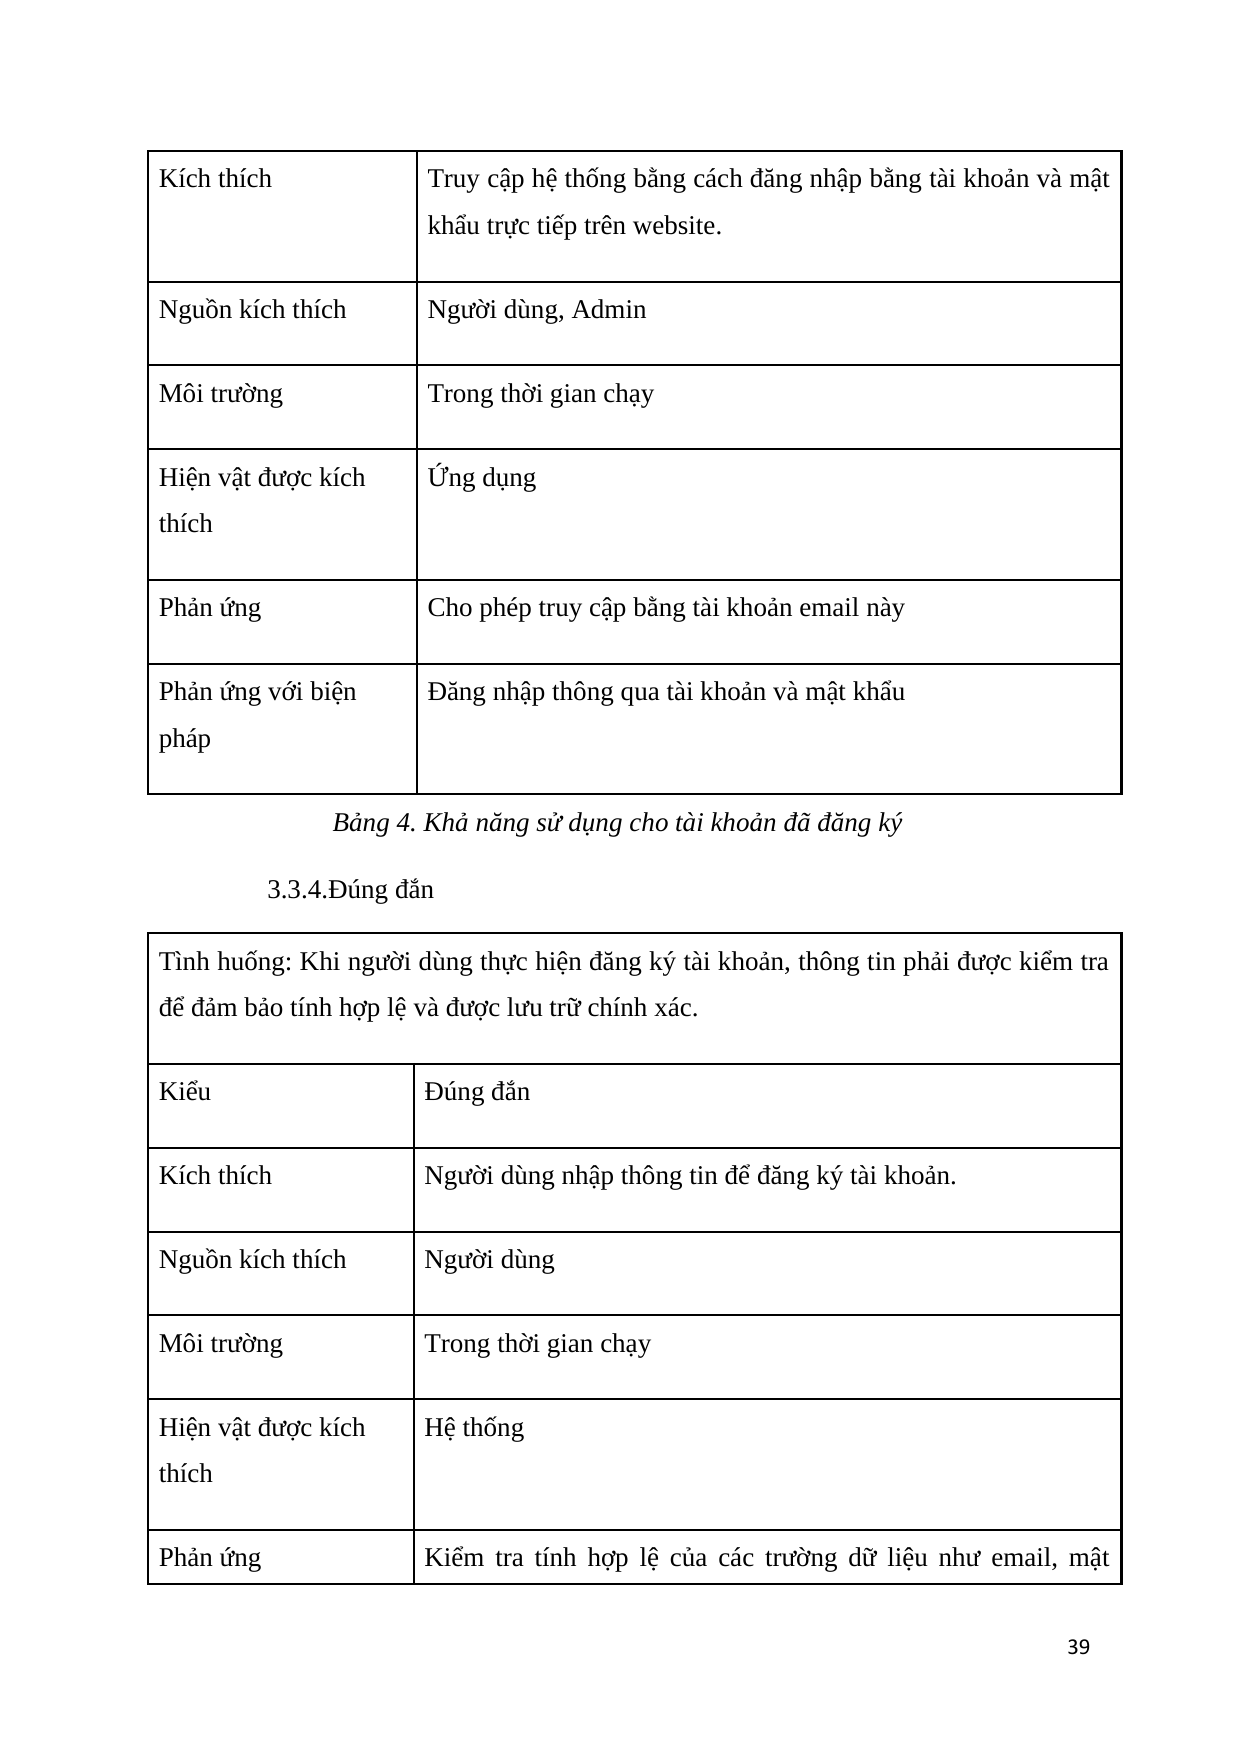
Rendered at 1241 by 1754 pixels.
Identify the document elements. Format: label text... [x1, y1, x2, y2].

table_cell Ứng dụng [418, 450, 1120, 579]
table_cell Người dùng [415, 1233, 1120, 1314]
table_cell Trong thời gian chạy [418, 366, 1120, 448]
table_cell Hệ thống [415, 1400, 1120, 1529]
table_cell Người dùng nhập thông tin để đăng ký tài khoản. [415, 1149, 1120, 1231]
table_cell Phản ứng [149, 1531, 413, 1583]
table_cell Hiện vật được kích thích [149, 1400, 413, 1529]
table_cell Nguồn kích thích [149, 283, 416, 364]
table_cell Phản ứng [149, 581, 416, 663]
table_cell Đúng đắn [415, 1065, 1120, 1147]
table_cell Nguồn kích thích [149, 1233, 413, 1314]
table_cell Trong thời gian chạy [415, 1316, 1120, 1398]
table_cell Môi trường [149, 366, 416, 448]
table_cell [415, 1531, 1120, 1583]
table_cell Truy cập hệ thống bằng cách đăng nhập bằng tài khoản và mật khẩu trực tiếp trên website. [418, 152, 1120, 281]
table_cell Đăng nhập thông qua tài khoản và mật khẩu [418, 665, 1120, 793]
table_cell Phản ứng với biện pháp [149, 665, 416, 793]
table_cell Người dùng, Admin [418, 283, 1120, 364]
table_header Tình huống: Khi người dùng thực hiện đăng ký tài khoản, thông tin phải được kiểm tra để đảm bảo tính hợp lệ và được lưu trữ chính xác. [149, 934, 1120, 1063]
table_cell Môi trường [149, 1316, 413, 1398]
table_cell Kích thích [149, 1149, 413, 1231]
table_cell Cho phép truy cập bằng tài khoản email này [418, 581, 1120, 663]
table_cell Kích thích [149, 152, 416, 281]
text Bảng 4. Khả năng sử dụng cho tài khoản đã đăng ký [147, 806, 1090, 837]
subtitle 3.3.4.Đúng đắn [207, 873, 1090, 904]
table_cell Hiện vật được kích thích [149, 450, 416, 579]
table_cell Kiểu [149, 1065, 413, 1147]
